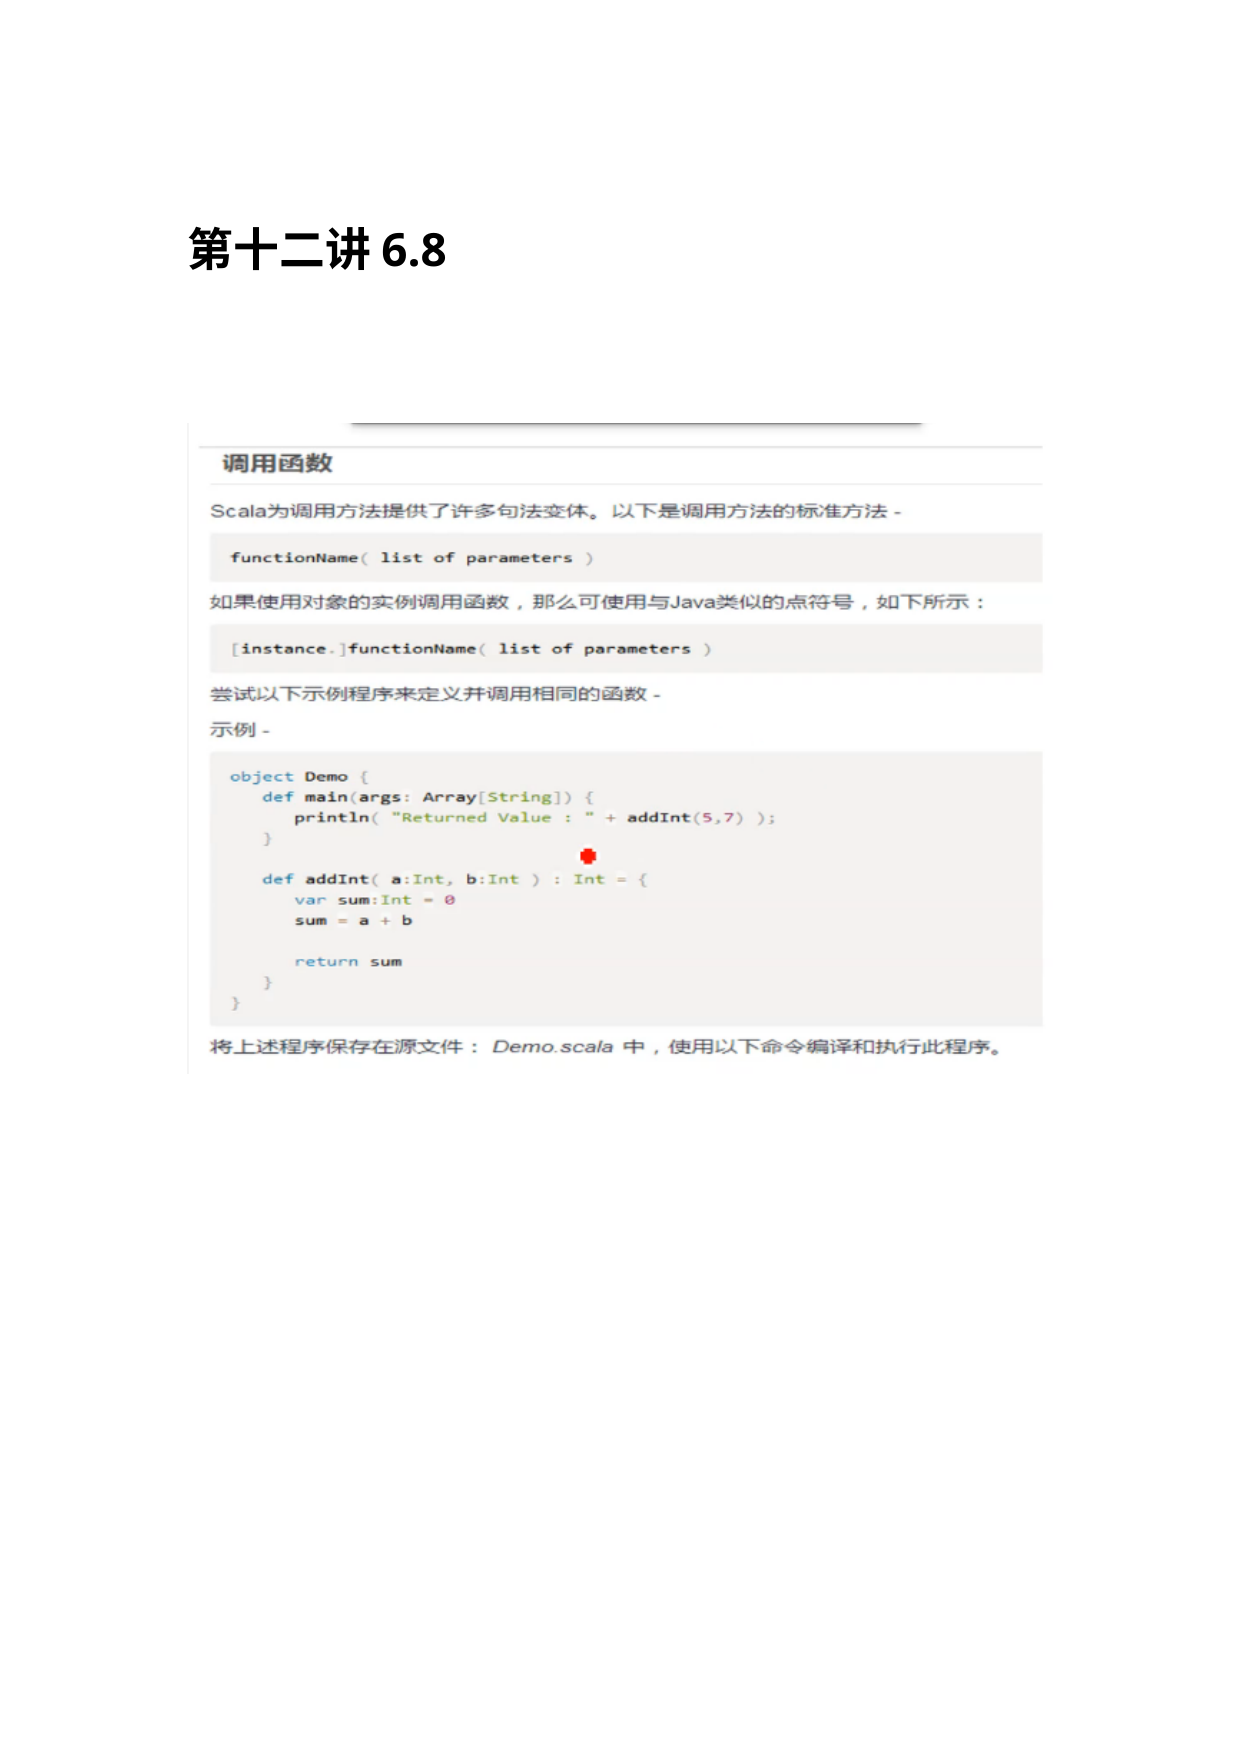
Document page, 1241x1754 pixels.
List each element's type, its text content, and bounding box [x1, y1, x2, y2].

subtitle 第十二讲 6.8 [187, 197, 1053, 295]
picture [187, 423, 1053, 1074]
